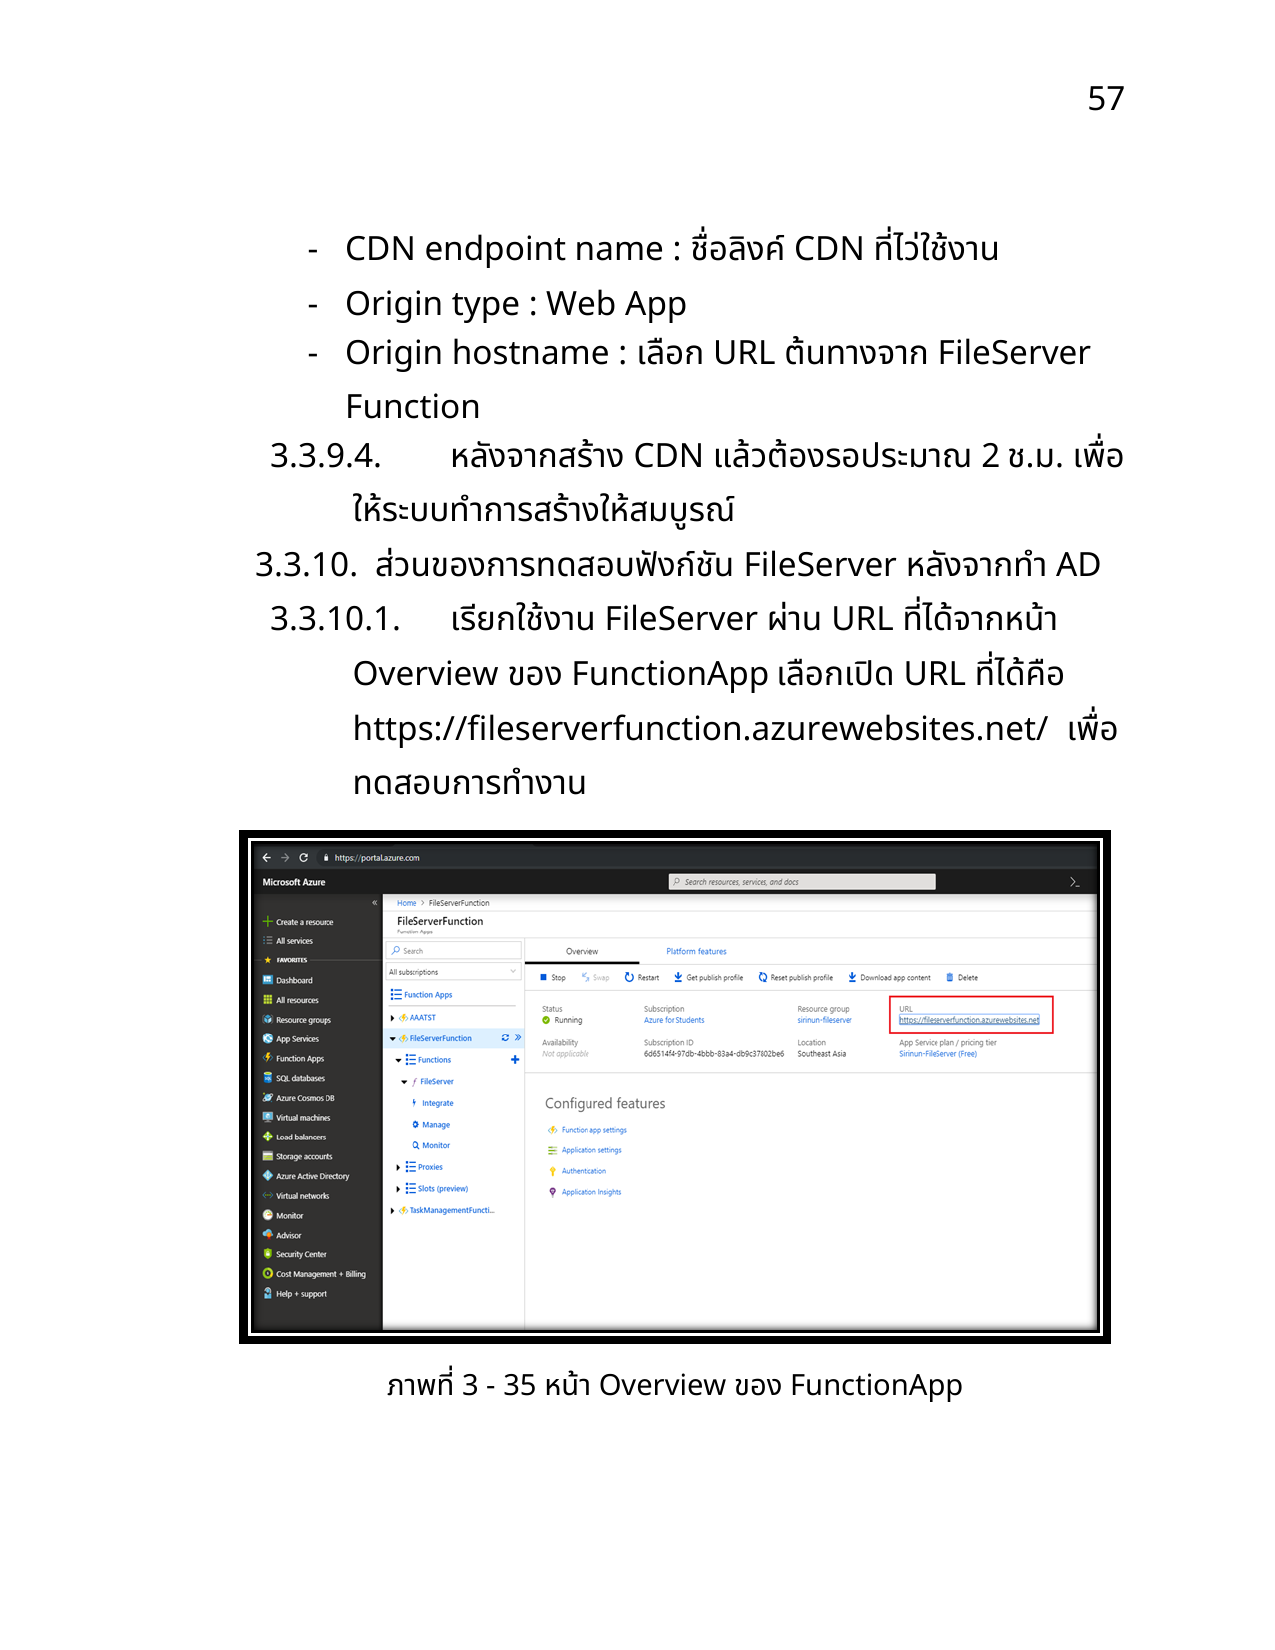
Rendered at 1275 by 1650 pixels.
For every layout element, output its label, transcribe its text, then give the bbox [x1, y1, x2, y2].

list หลังจากสร้าง CDN แล้วต้องรอประมาณ 2ช.ม. เพื่อให้ระบบทำการสร้างให้สมบูรณ์ [270, 432, 1125, 537]
list ส่วนของการทดสอบฟังก์ชัน FileServer หลังจากทำ AD [255, 541, 1125, 591]
text ภาพที่ 3 - 35 หน้า Overview ของ FunctionApp [225, 1364, 1125, 1408]
list Origin type : Web App [307, 279, 1125, 325]
picture [239, 830, 1111, 1344]
list CDN endpoint name : ชื่อลิงค์ CDN ที่ไว่ใช้งาน [307, 225, 1125, 276]
list Origin hostname : เลือก URL ต้นทางจาก FileServer Function [307, 328, 1125, 428]
list เรียกใช้งาน FileServer ผ่าน URL ที่ได้จากหน้า Overview ของ FunctionAppเลือกเปิด URL ที่ได้คือ https://fileserverfunction.azurewebsites.net/ เพื่อทดสอบการทำงาน [270, 595, 1125, 809]
